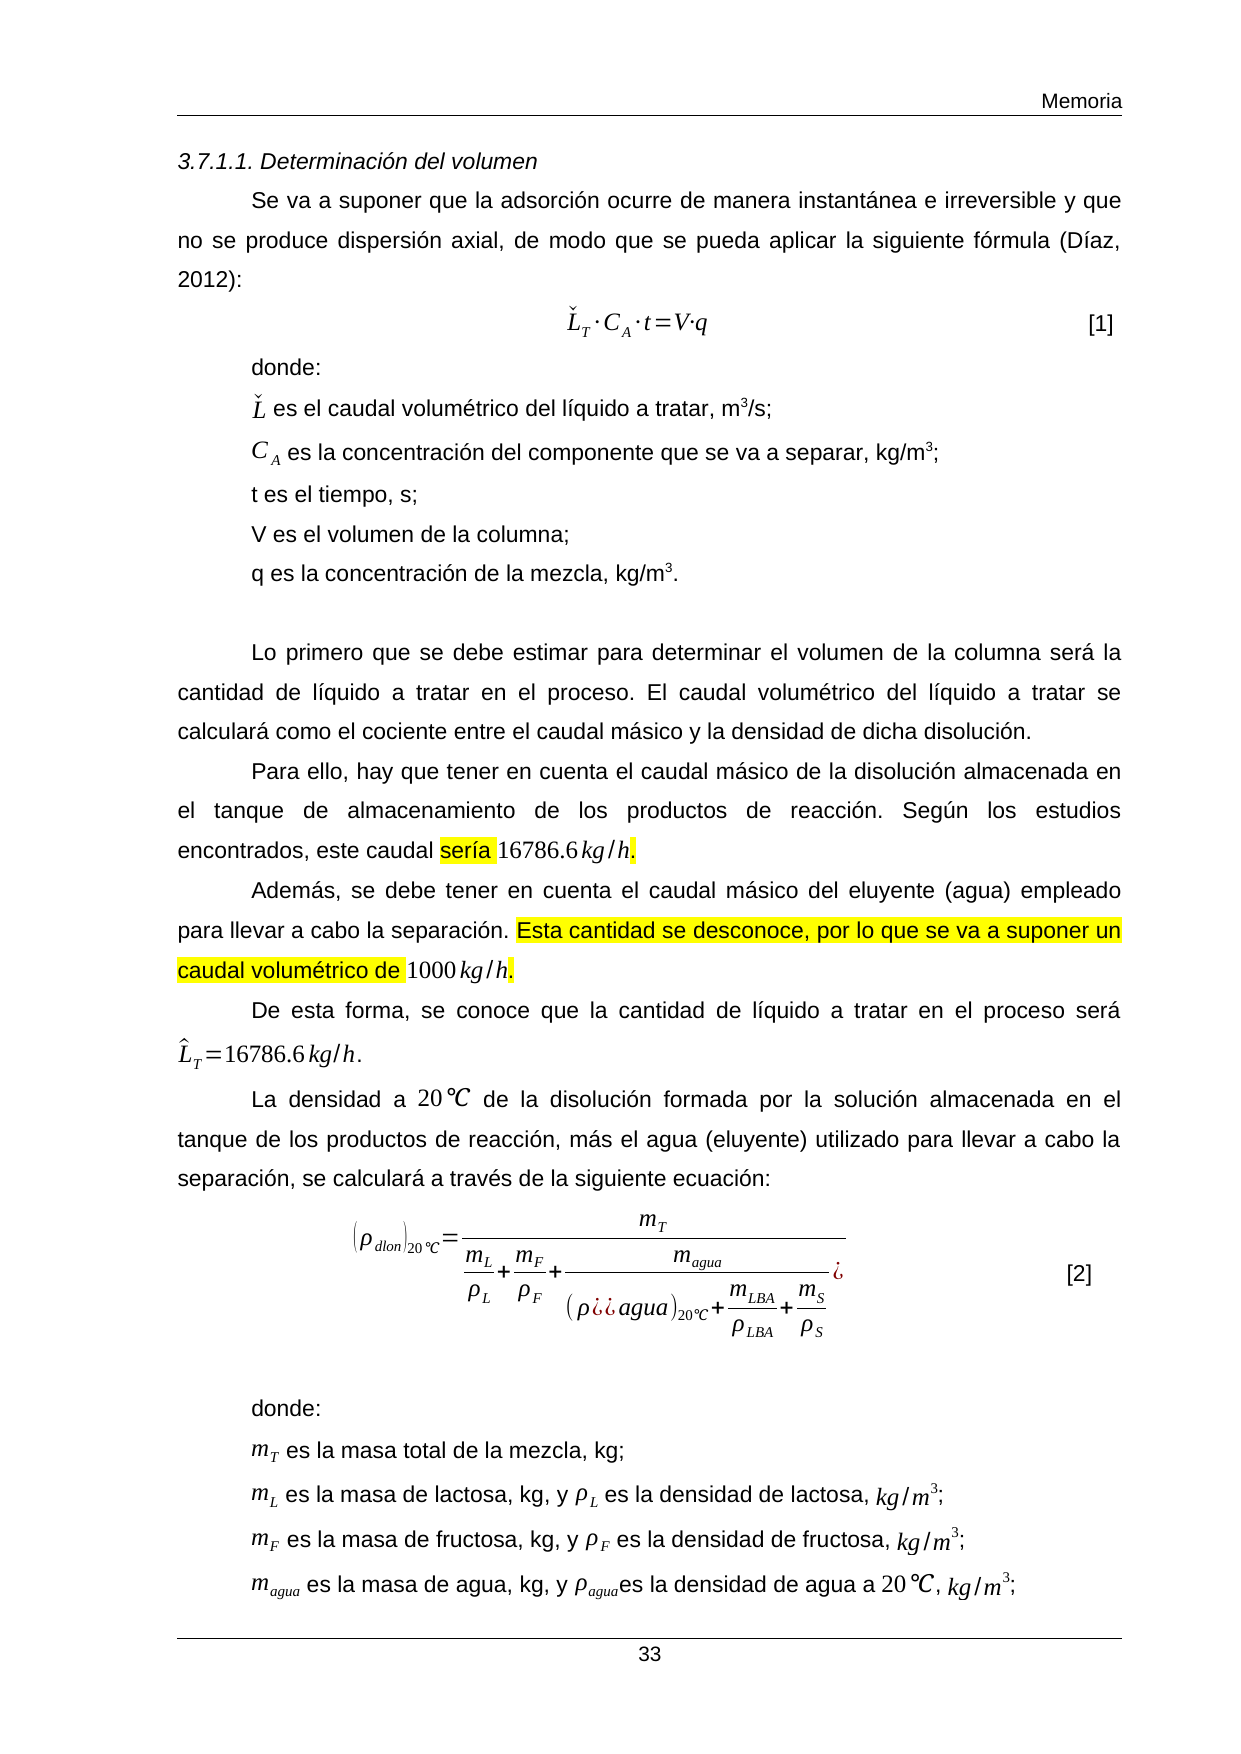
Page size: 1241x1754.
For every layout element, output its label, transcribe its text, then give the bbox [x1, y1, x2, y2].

text donde: [177, 354, 1122, 380]
table_header [166, 1205, 1033, 1355]
text es la masa total de la mezcla, kg; [177, 1434, 1122, 1466]
table_header [2] [1034, 1205, 1125, 1355]
text Se va a suponer que la adsorción ocurre de manera instantánea e irreversible y que no se produce dispersión axial, de modo que se pueda aplicar la siguiente fórmula (Díaz, 2012): [177, 187, 1122, 292]
text V es el volumen de la columna; [177, 521, 1122, 547]
text es la masa de lactosa, kg, y es la densidad de lactosa, ; [177, 1479, 1122, 1510]
text t es el tiempo, s; [177, 481, 1122, 508]
text La densidad a de la disolución formada por la solución almacenada en el tanque de los productos de reacción, más el agua (eluyente) utilizado para llevar a cabo la separación, se calculará a través de la siguiente ecuación: [177, 1085, 1122, 1192]
text Lo primero que se debe estimar para determinar el volumen de la columna será la cantidad de líquido a tratar en el proceso. El caudal volumétrico del líquido a tratar se calculará como el cociente entre el caudal másico y la densidad de dicha disolución. [177, 639, 1122, 744]
text Además, se debe tener en cuenta el caudal másico del eluyente (agua) empleado para llevar a cabo la separación. Esta cantidad se desconoce, por lo que se va a suponer un caudal volumétrico de . [177, 877, 1122, 984]
table_header [166, 306, 1033, 354]
text 3.7.1.1. Determinación del volumen [177, 148, 1122, 174]
text q es la concentración de la mezcla, kg/m3. [177, 560, 1122, 587]
text es el caudal volumétrico del líquido a tratar, m3/s; [177, 393, 1122, 424]
text donde: [177, 1395, 1122, 1421]
table_header [1] [1034, 306, 1125, 354]
text es la concentración del componente que se va a separar, kg/m3; [177, 437, 1122, 468]
text De esta forma, se conoce que la cantidad de líquido a tratar en el proceso será . [177, 997, 1122, 1072]
text es la masa de agua, kg, y es la densidad de agua a , ; [177, 1568, 1122, 1600]
text es la masa de fructosa, kg, y es la densidad de fructosa, ; [177, 1523, 1122, 1555]
text Para ello, hay que tener en cuenta el caudal másico de la disolución almacenada en el tanque de almacenamiento de los productos de reacción. Según los estudios encontrados, este caudal sería . [177, 758, 1122, 864]
